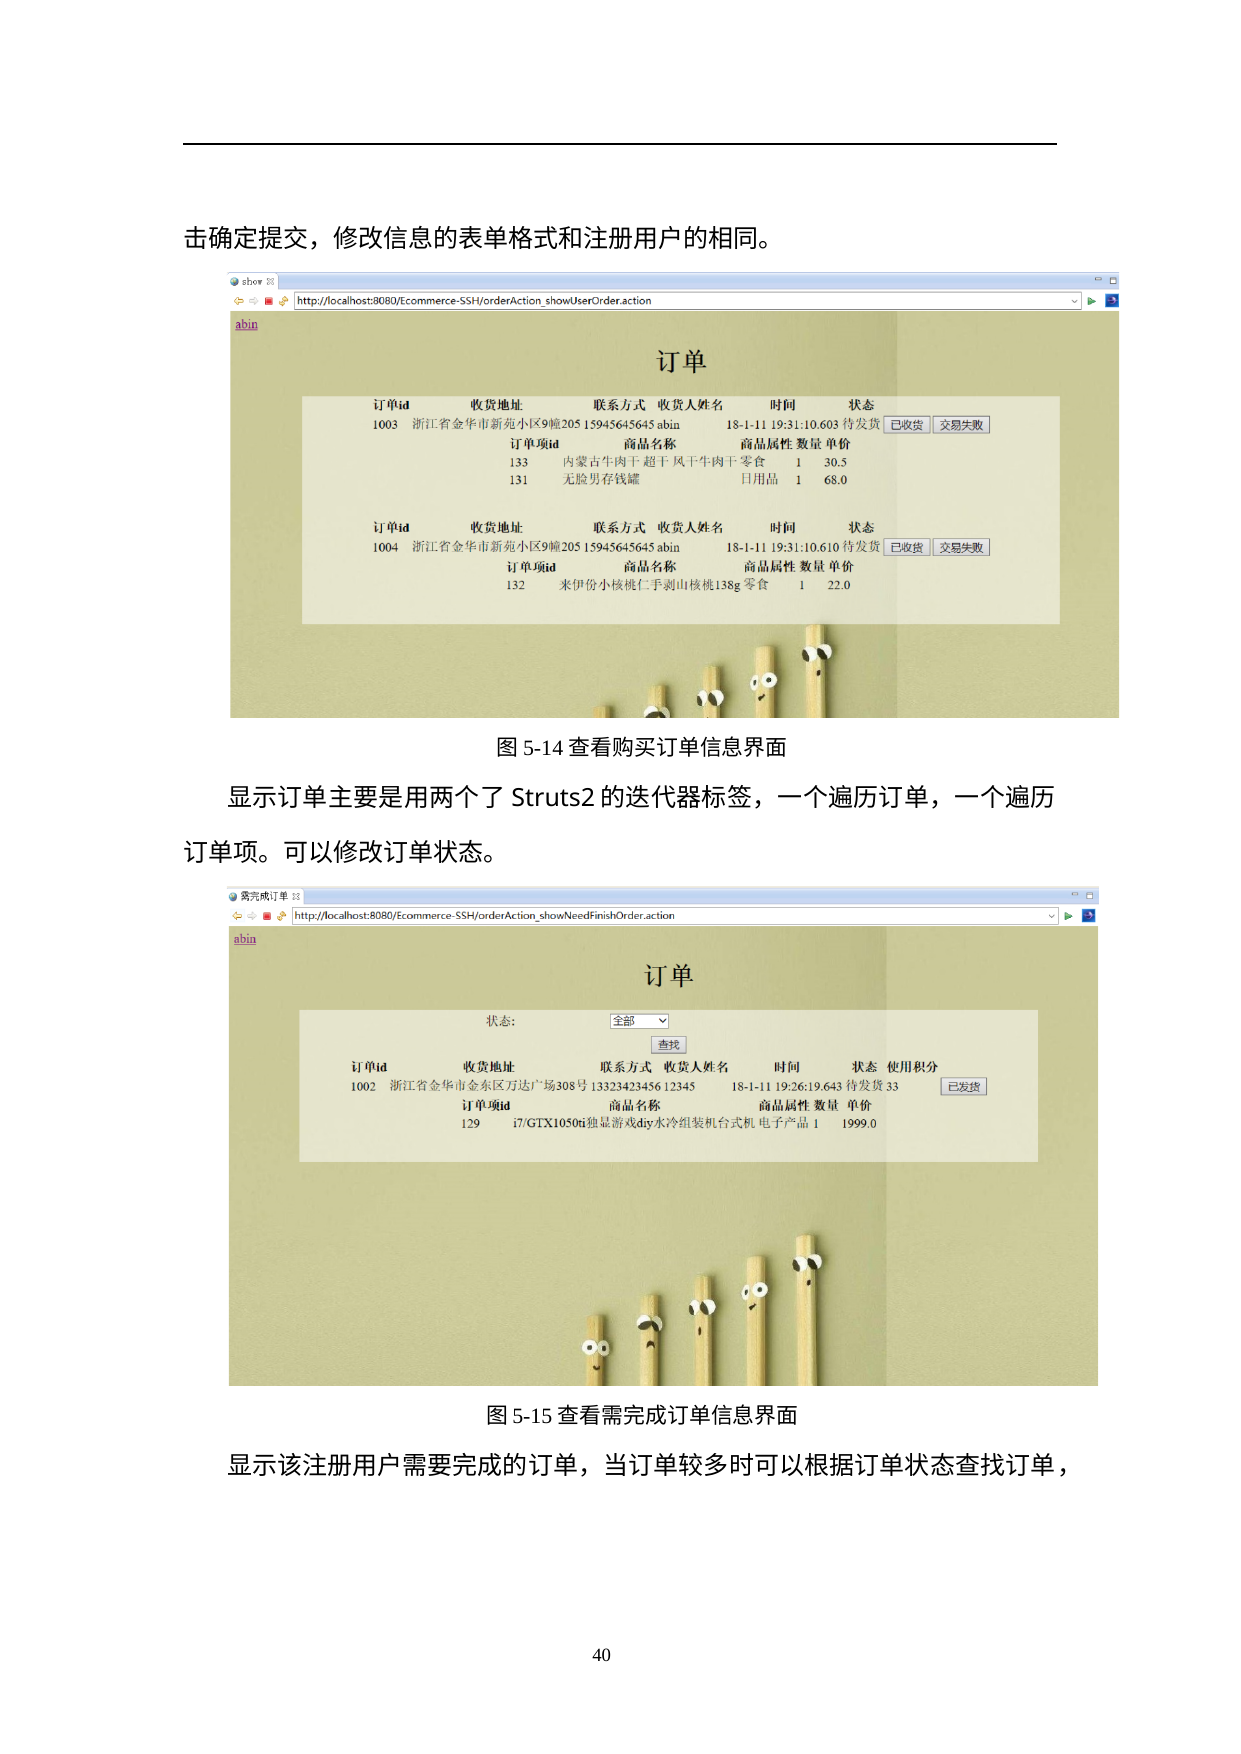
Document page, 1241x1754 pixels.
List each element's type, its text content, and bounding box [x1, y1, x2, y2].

picture [226, 886, 1099, 1386]
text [183, 218, 1057, 255]
text 图5-15 查看需完成订单信息界面 [183, 1398, 1057, 1430]
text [183, 1446, 1057, 1482]
picture [226, 272, 1120, 718]
text 图5-14 查看购买订单信息界面 [183, 730, 1057, 762]
text 显示订单主要是用两个了Struts2的迭代器标签，一个遍历订单，一个遍历订单项。可以修改订单状态。 [183, 778, 1057, 868]
